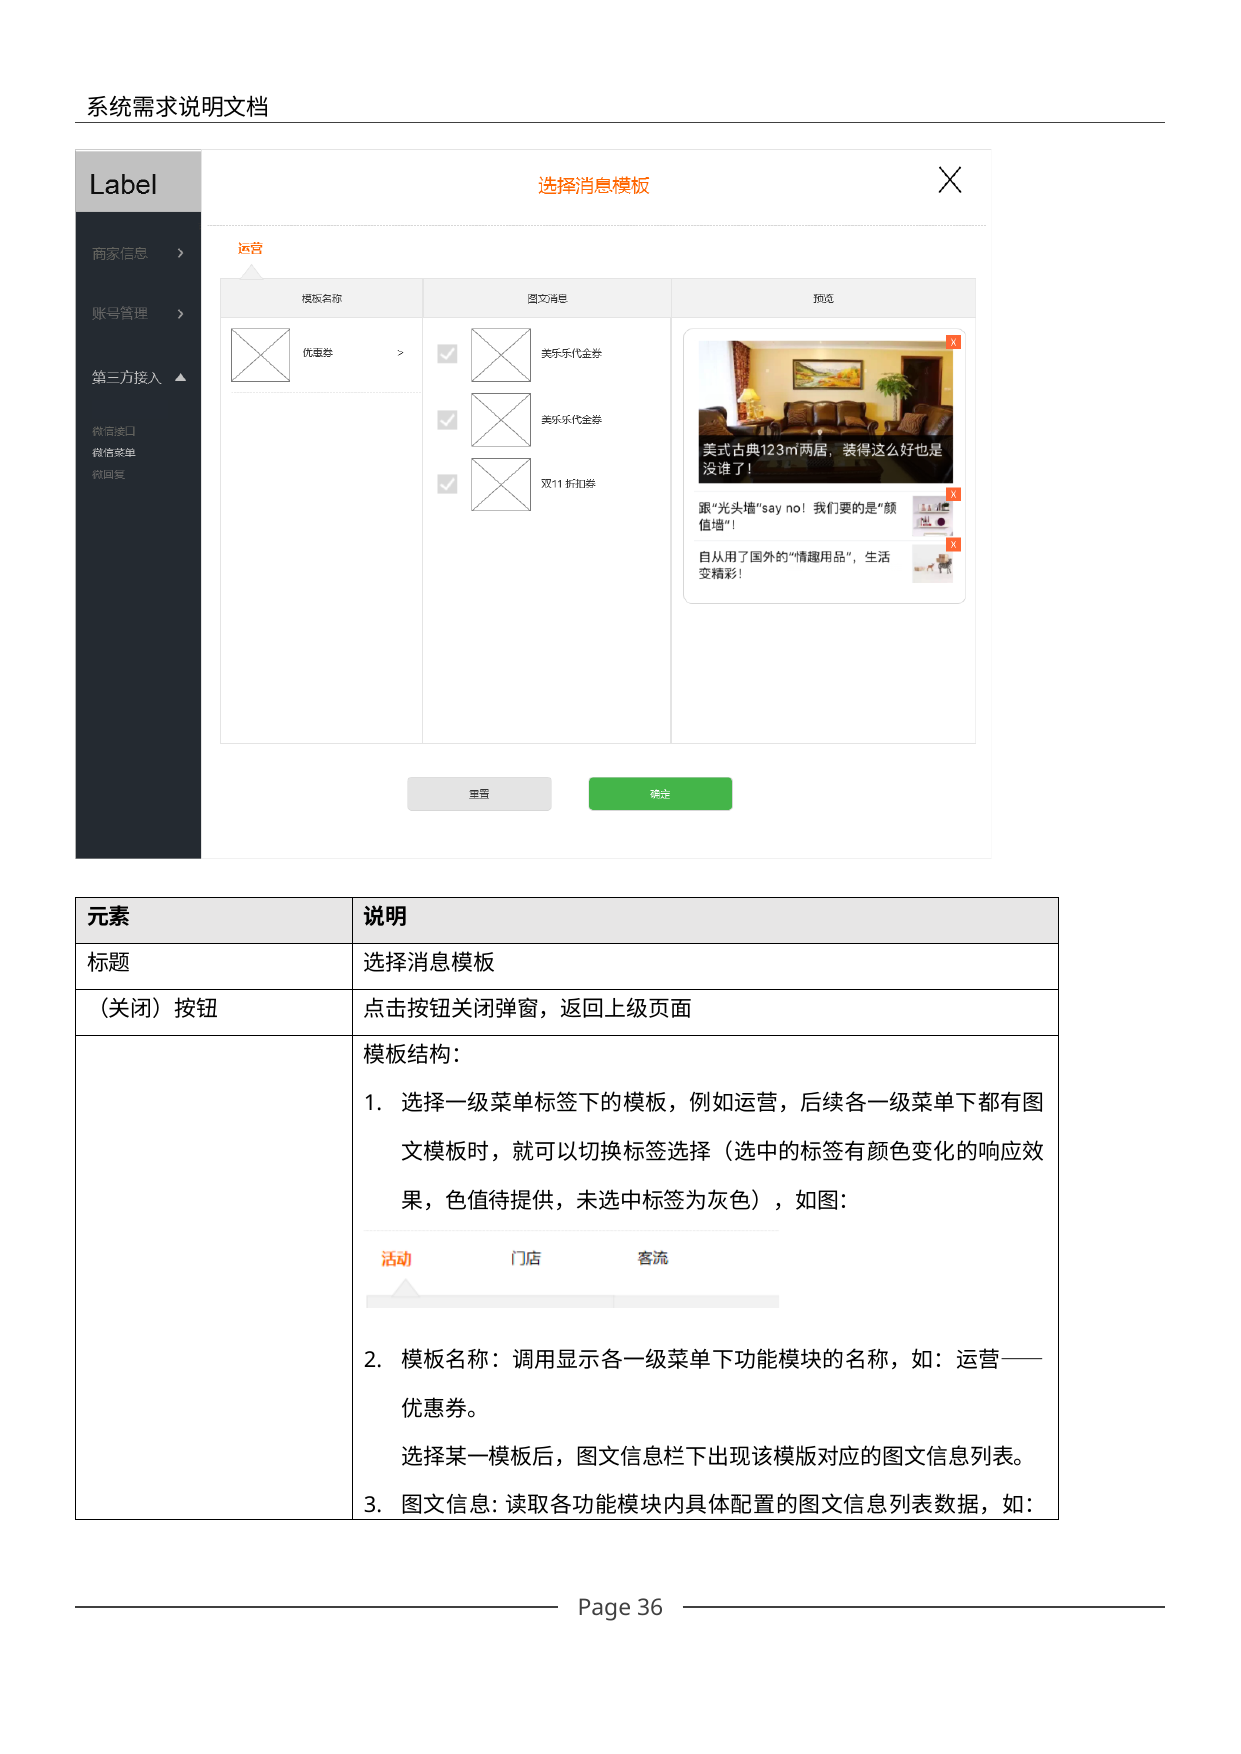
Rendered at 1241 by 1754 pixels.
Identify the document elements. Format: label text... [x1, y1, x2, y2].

table_header 说明 [353, 898, 1058, 943]
table_cell 标题 [76, 944, 352, 989]
table_header 元素 [76, 898, 352, 943]
table_cell （关闭）按钮 [76, 990, 352, 1035]
picture [75, 149, 992, 859]
table_cell [76, 1036, 352, 1519]
picture [363, 1230, 780, 1308]
table_cell 点击按钮关闭弹窗，返回上级页面 [353, 990, 1058, 1035]
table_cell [353, 1036, 1058, 1519]
table_cell 选择消息模板 [353, 944, 1058, 989]
